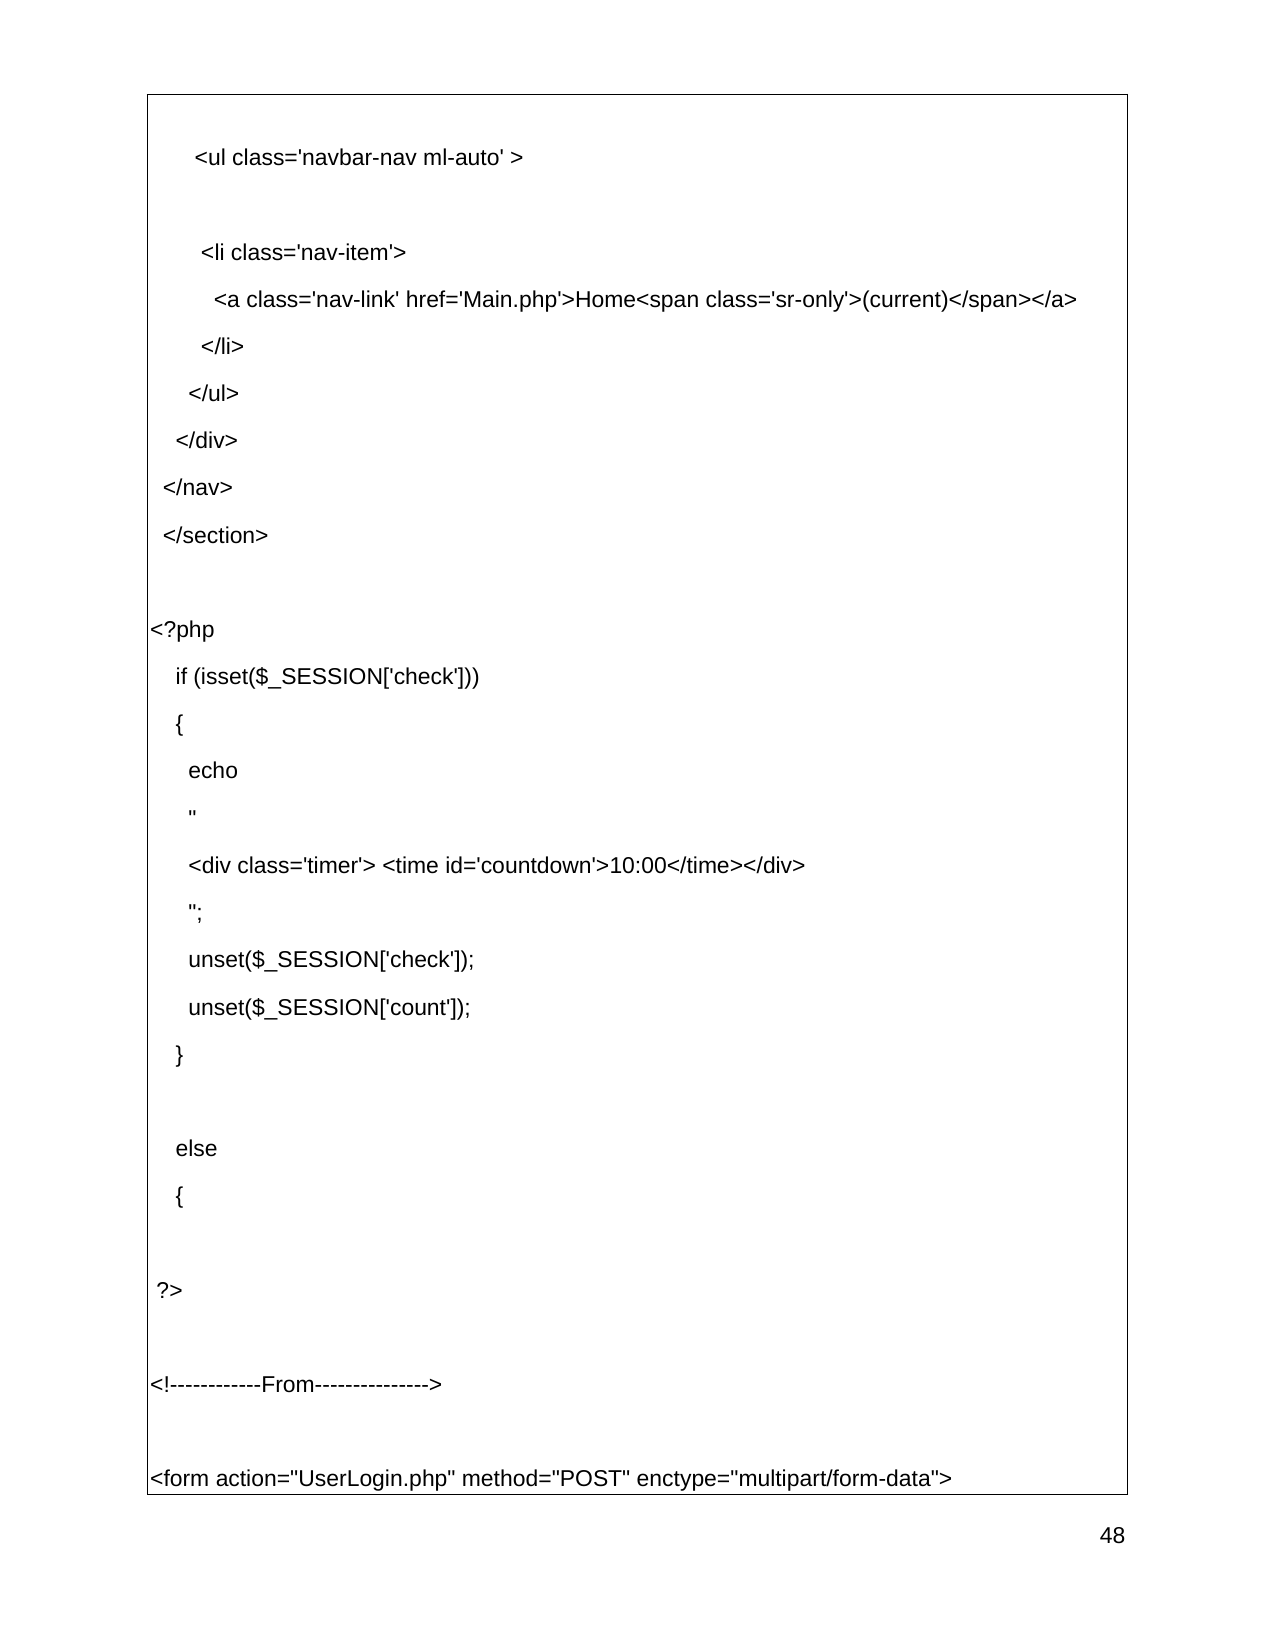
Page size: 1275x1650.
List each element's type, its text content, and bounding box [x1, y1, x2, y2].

text <li class='nav-item'> [148, 235, 1127, 265]
text if (isset($_SESSION['check'])) [148, 660, 1127, 689]
text <?php [148, 613, 1127, 642]
text else [148, 1132, 1127, 1161]
text unset($_SESSION['count']); [148, 990, 1127, 1020]
text unset($_SESSION['check']); [148, 943, 1127, 973]
text </nav> [148, 471, 1127, 501]
text <a class='nav-link' href='Main.php'>Home<span class='sr-only'>(current)</span></a> [148, 282, 1127, 312]
text "; [148, 896, 1127, 925]
text </li> [148, 330, 1127, 359]
text <!------------From---------------> [148, 1368, 1127, 1397]
text ?> [148, 1273, 1127, 1303]
text </ul> [148, 377, 1127, 406]
text </section> [148, 518, 1127, 548]
text echo [148, 754, 1127, 784]
text <div class='timer'> <time id='countdown'>10:00</time></div> [148, 849, 1127, 878]
text { [148, 1179, 1127, 1208]
text " [148, 802, 1127, 831]
text </div> [148, 424, 1127, 453]
text <form action="UserLogin.php" method="POST" enctype="multipart/form-data"> [148, 1462, 1127, 1494]
text { [148, 707, 1127, 737]
text } [148, 1037, 1127, 1067]
text <ul class='navbar-nav ml-auto' > [148, 141, 1127, 170]
